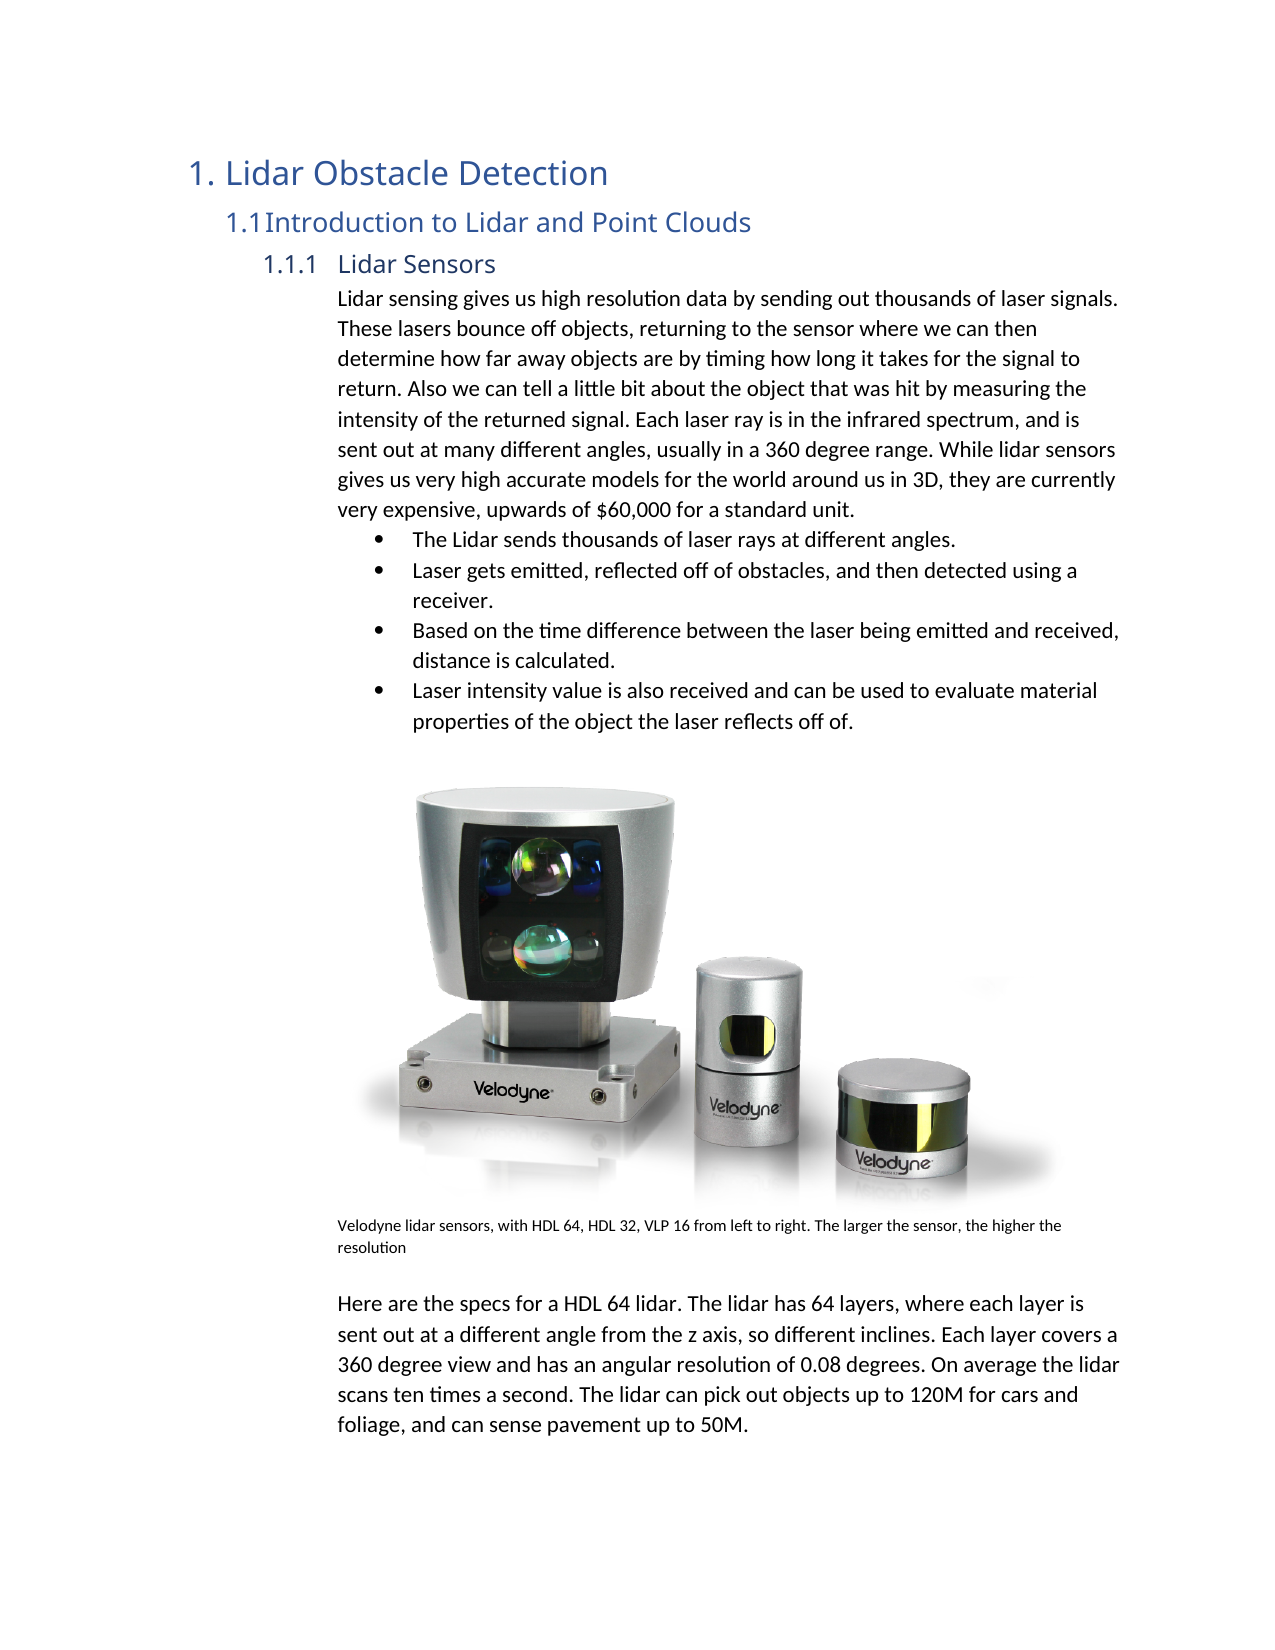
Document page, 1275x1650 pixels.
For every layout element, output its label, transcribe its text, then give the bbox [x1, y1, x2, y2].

list Velodyne lidar sensors, with HDL 64, HDL 32, VLP 16 from left to right. The larger the sensor, the higher the resolution [337, 1216, 1125, 1258]
list Based on the time difference between the laser being emitted and received, distance is calculated. [375, 616, 1125, 674]
picture [337, 767, 1072, 1214]
list Laser intensity value is also received and can be used to evaluate material properties of the object the laser reflects off of. [375, 677, 1125, 735]
list Laser gets emitted, reflected off of obstacles, and then detected using a receiver. [375, 556, 1125, 614]
list Lidar sensing gives us high resolution data by sending out thousands of laser signals. These lasers bounce off objects, returning to the sensor where we can then determine how far away objects are by timing how long it takes for the signal to return. Also we can tell a little bit about the object that was hit by measuring the intensity of the returned signal. Each laser ray is in the infrared spectrum, and is sent out at many different angles, usually in a 360 degree range. While lidar sensors gives us very high accurate models for the world around us in 3D, they are currently very expensive, upwards of $60,000 for a standard unit. [337, 284, 1125, 523]
subtitle Lidar Obstacle Detection [187, 150, 1125, 195]
subtitle Introduction to Lidar and Point Clouds [225, 203, 1125, 240]
list The Lidar sends thousands of laser rays at different angles. [375, 526, 1125, 553]
subtitle Lidar Sensors [262, 247, 1125, 281]
list Here are the specs for a HDL 64 lidar. The lidar has 64 layers, where each layer is sent out at a different angle from the z axis, so different inclines. Each layer covers a 360 degree view and has an angular resolution of 0.08 degrees. On average the lidar scans ten times a second. The lidar can pick out objects up to 120M for cars and foliage, and can sense pavement up to 50M. [337, 1289, 1125, 1438]
